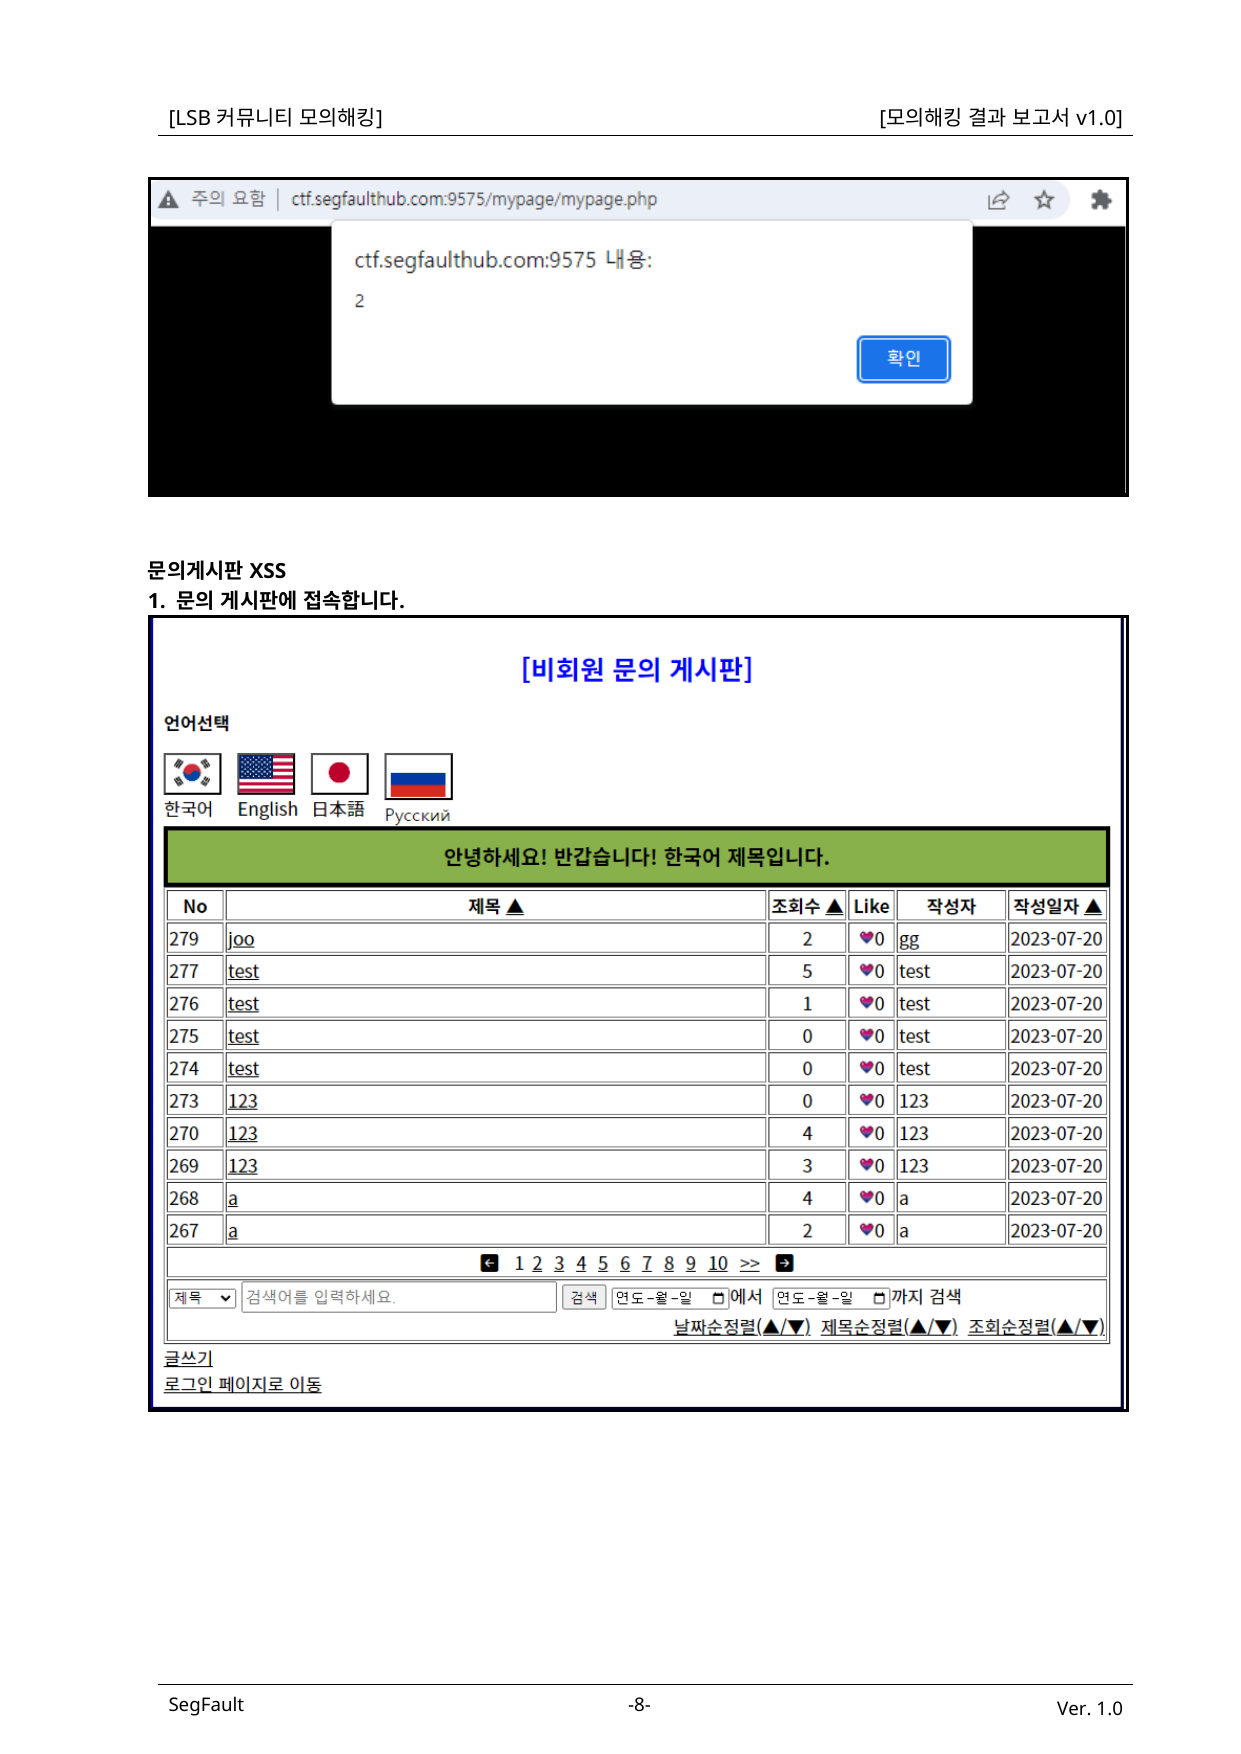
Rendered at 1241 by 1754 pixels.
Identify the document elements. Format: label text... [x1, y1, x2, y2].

text 문의게시판 XSS [148, 554, 1122, 584]
picture [151, 180, 1126, 493]
text 1. 문의 게시판에 접속합니다. [148, 584, 1122, 615]
picture [151, 618, 1126, 1409]
